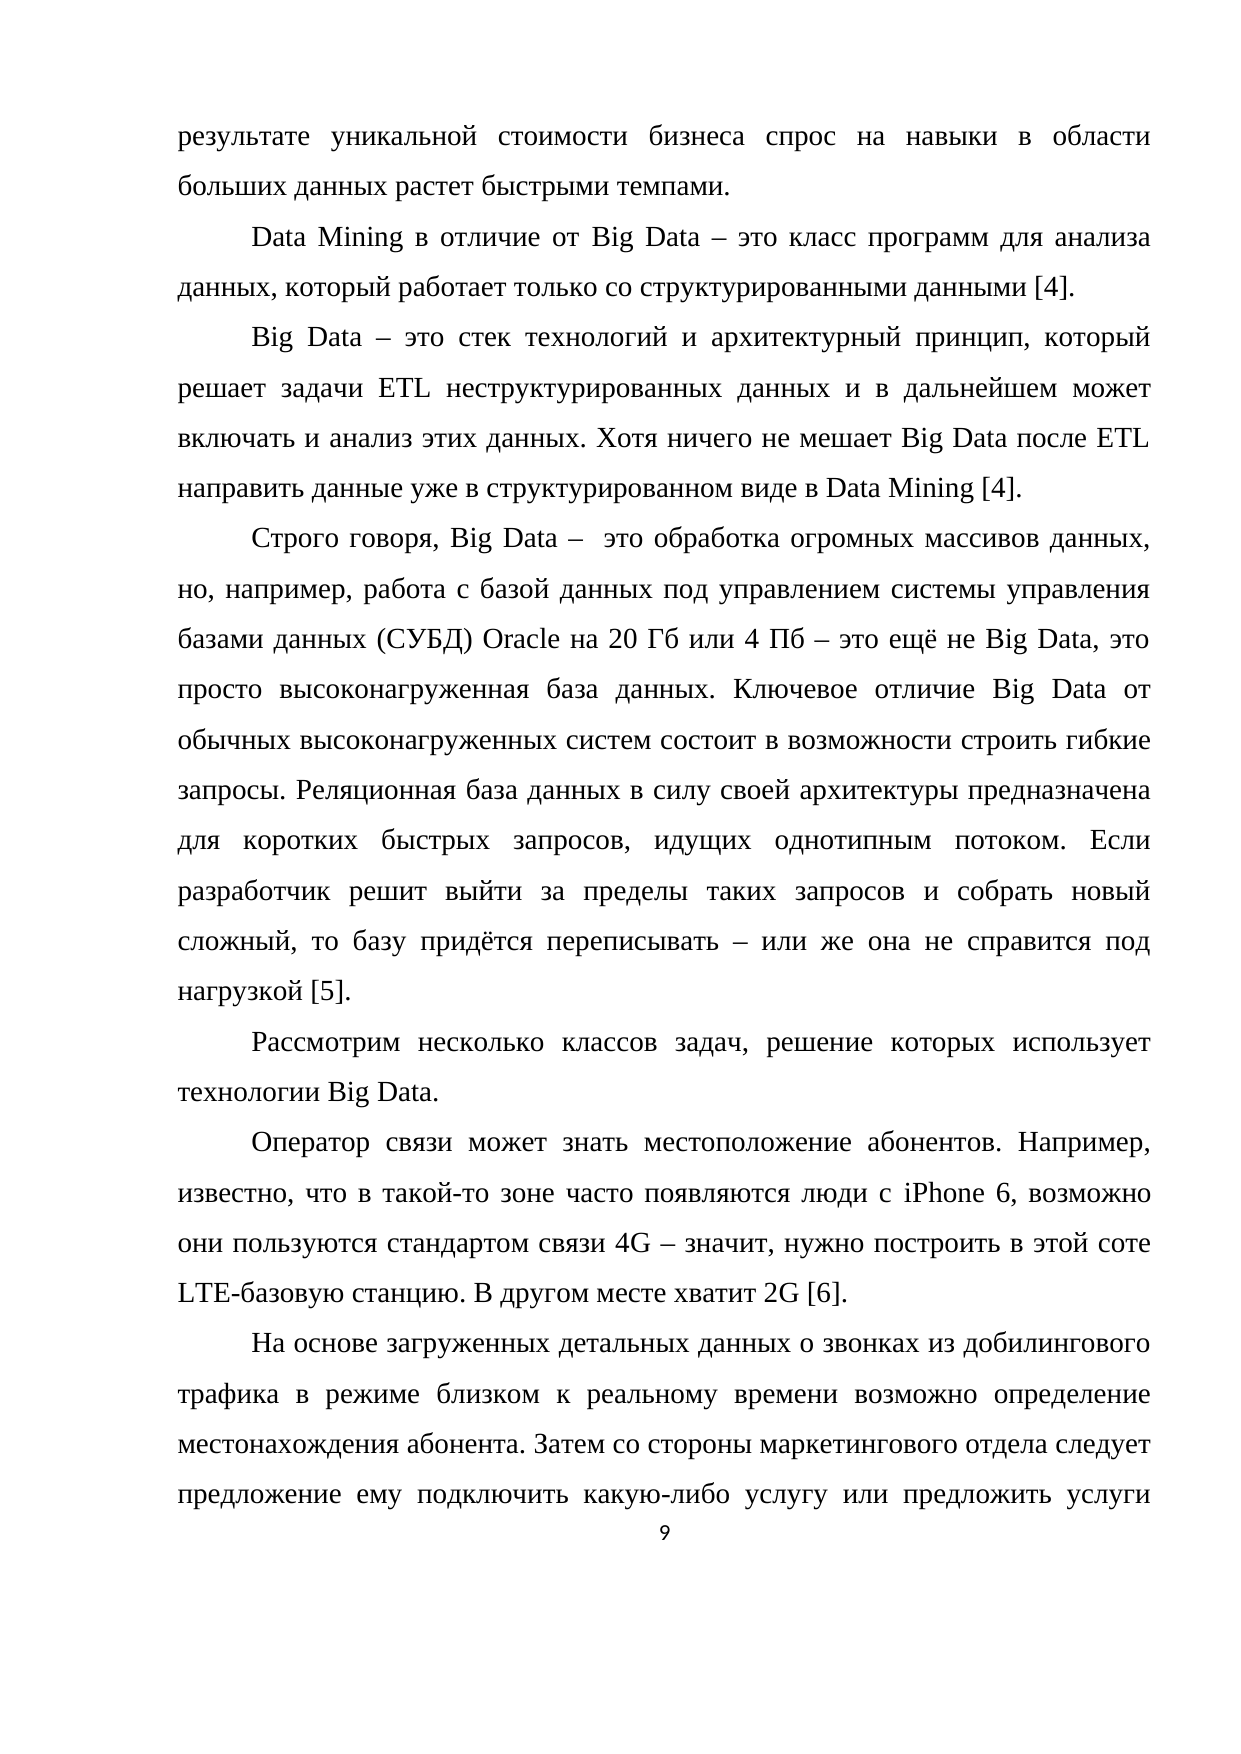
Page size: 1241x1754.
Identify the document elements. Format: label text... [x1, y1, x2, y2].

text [177, 1326, 1152, 1510]
text Data Mining в отличие от Big Data – это класс программ для анализа данных, который работает только со структурированными данными [4]. [177, 219, 1152, 303]
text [177, 118, 1152, 202]
text Big Data – это стек технологий и архитектурный принцип, который решает задачи ETL неструктурированных данных и в дальнейшем может включать и анализ этих данных. Хотя ничего не мешает Big Data после ETL направить данные уже в структурированном виде в Data Mining [4]. [177, 319, 1152, 504]
text Строго говоря, Big Data – это обработка огромных массивов данных, но, например, работа с базой данных под управлением системы управления базами данных (СУБД) Oracle на 20 Гб или 4 Пб – это ещё не Big Data, это просто высоконагруженная база данных. Ключевое отличие Big Data от обычных высоконагруженных систем состоит в возможности строить гибкие запросы. Реляционная база данных в силу своей архитектуры предназначена для коротких быстрых запросов, идущих однотипным потоком. Если разработчик решит выйти за пределы таких запросов и собрать новый сложный, то базу придётся переписывать – или же она не справится под нагрузкой [5]. [177, 521, 1152, 1007]
text Рассмотрим несколько классов задач, решение которых использует технологии Big Data. [177, 1024, 1152, 1108]
text Оператор связи может знать местоположение абонентов. Например, известно, что в такой-то зоне часто появляются люди с iPhone 6, возможно они пользуются стандартом связи 4G – значит, нужно построить в этой соте LTE-базовую станцию. В другом месте хватит 2G [6]. [177, 1124, 1152, 1309]
